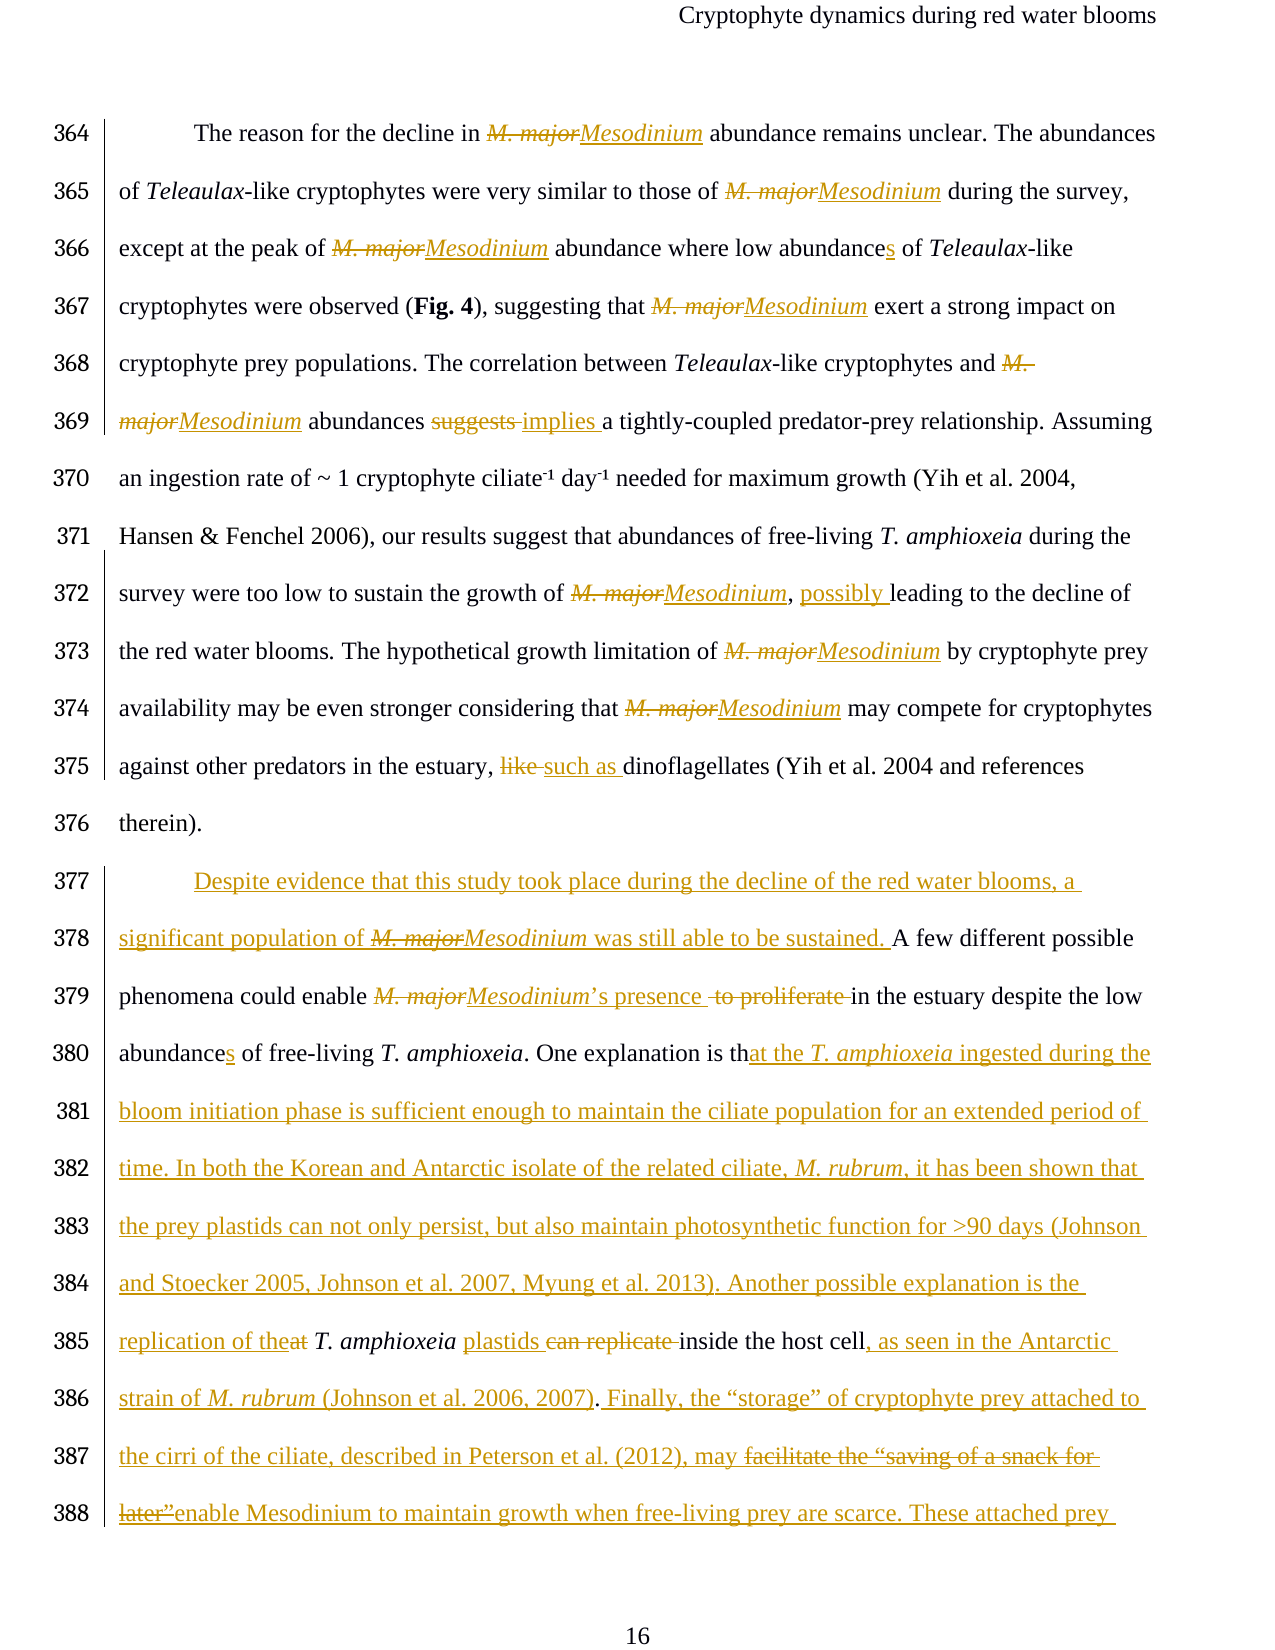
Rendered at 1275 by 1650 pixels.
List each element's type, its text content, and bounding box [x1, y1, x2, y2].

text The reason for the decline in abundance remains unclear. The abundances of Teleaulax-like cryptophytes were very similar to those of during the survey, except at the peak of abundance where low abundance of Teleaulax-like cryptophytes were observed (Fig. 4), suggesting that exert a strong impact on cryptophyte prey populations. The correlation between Teleaulax-like cryptophytes and abundances a tightly-coupled predator-prey relationship. Assuming an ingestion rate of ~ 1 cryptophyte ciliate-¹ day-¹ needed for maximum growth (Yih et al. 2004, Hansen & Fenchel 2006), our results suggest that abundances of free-living T. amphioxeia during the survey were too low to sustain the growth of , leading to the decline of the red water blooms. The hypothetical growth limitation of by cryptophyte prey availability may be even stronger considering that may compete for cryptophytes against other predators in the estuary, dinoflagellates (Yih et al. 2004 and references therein). [118, 118, 1156, 837]
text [118, 866, 1156, 1527]
